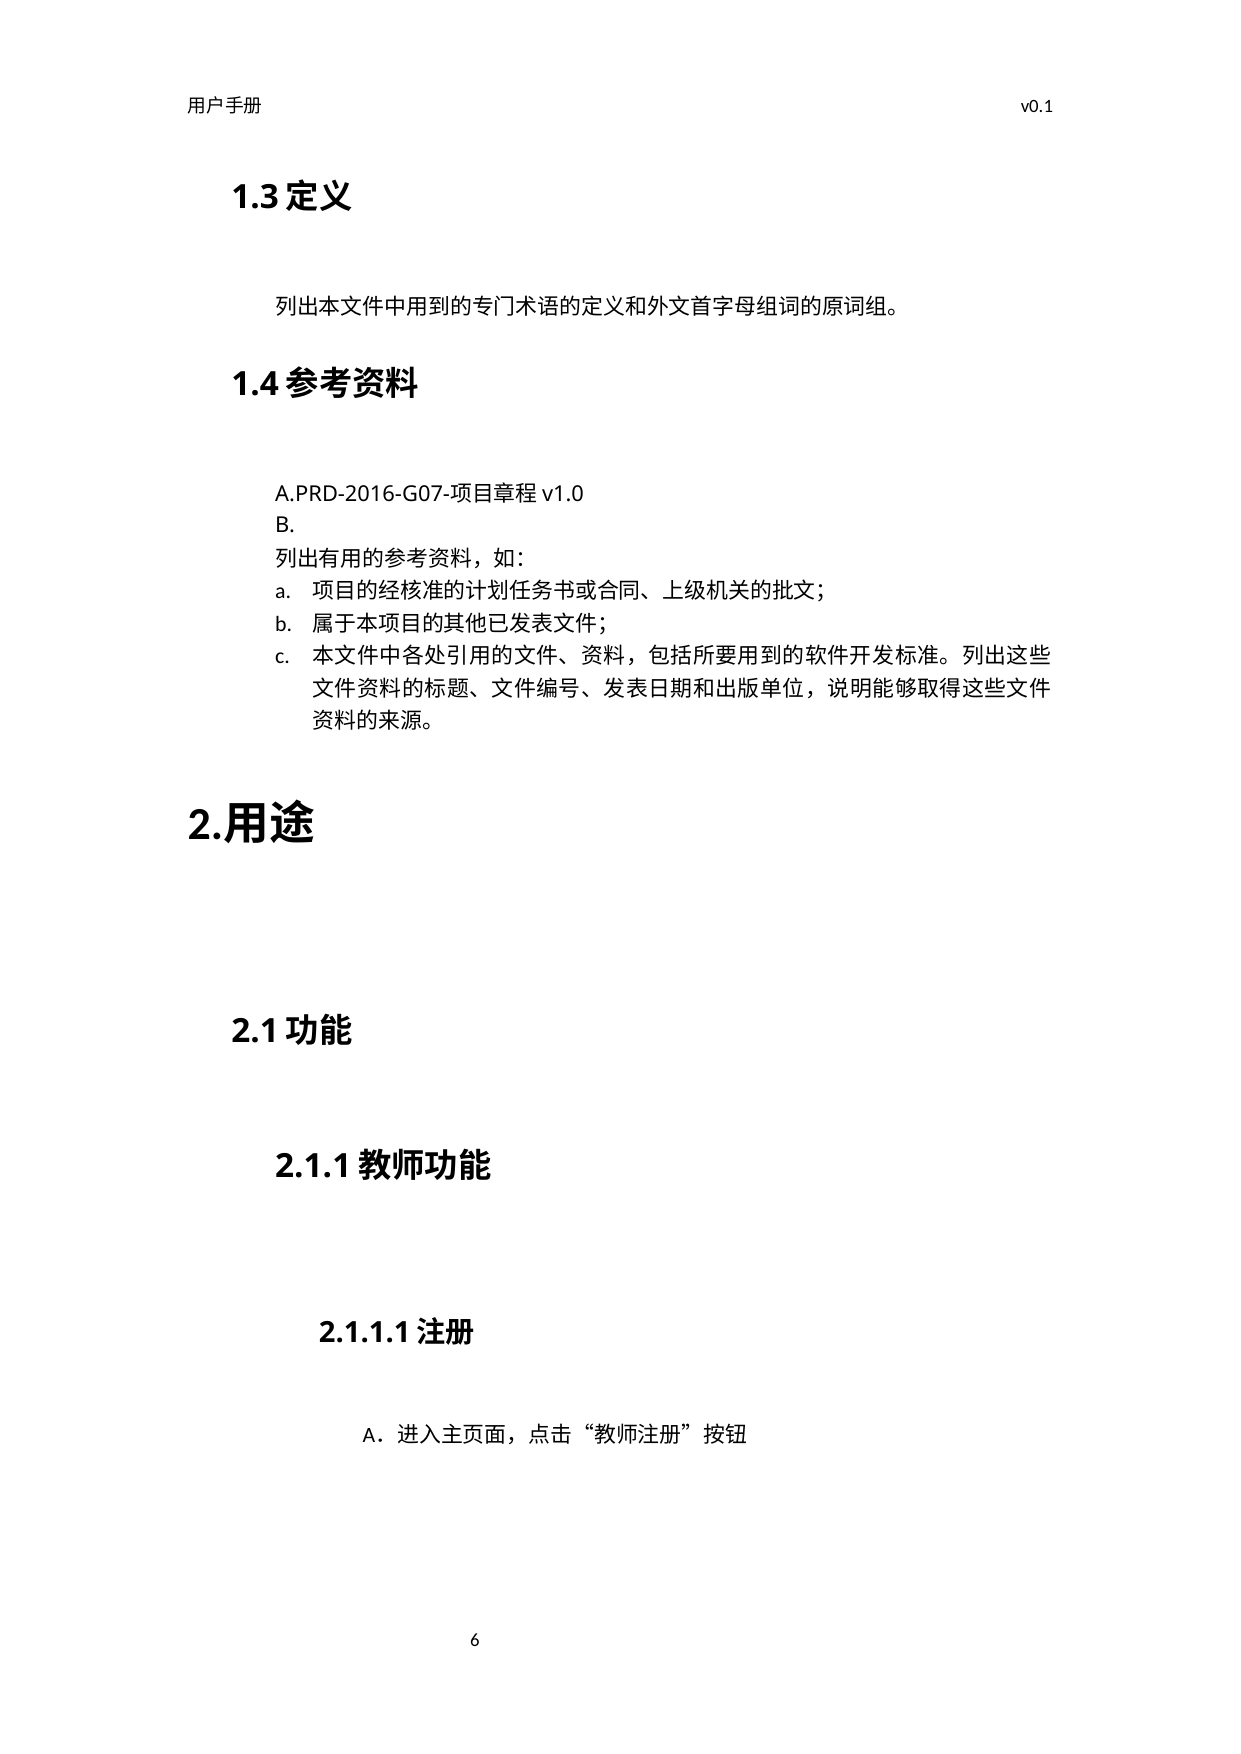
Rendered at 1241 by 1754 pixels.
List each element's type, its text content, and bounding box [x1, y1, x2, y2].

text 列出本文件中用到的专门术语的定义和外文首字母组词的原词组。 [231, 289, 1053, 321]
subtitle 2.1功能 [187, 995, 1053, 1060]
subtitle 1.3定义 [187, 162, 1053, 227]
subtitle 2.用途 [187, 771, 1053, 868]
list PRD-2016-G07-项目章程v1.0 [231, 475, 1053, 508]
subtitle 2.1.1.1注册 [187, 1298, 1053, 1363]
list 属于本项目的其他已发表文件； [275, 605, 1053, 638]
subtitle 1.4参考资料 [187, 348, 1053, 413]
list 项目的经核准的计划任务书或合同、上级机关的批文； [275, 573, 1053, 605]
list 本文件中各处引用的文件、资料，包括所要用到的软件开发标准。列出这些文件资料的标题、文件编号、发表日期和出版单位，说明能够取得这些文件资料的来源。 [275, 638, 1053, 735]
subtitle 2.1.1教师功能 [231, 1131, 1053, 1196]
text 列出有用的参考资料，如： [231, 540, 1053, 573]
text A．进入主页面，点击“教师注册”按钮 [187, 1417, 1053, 1449]
